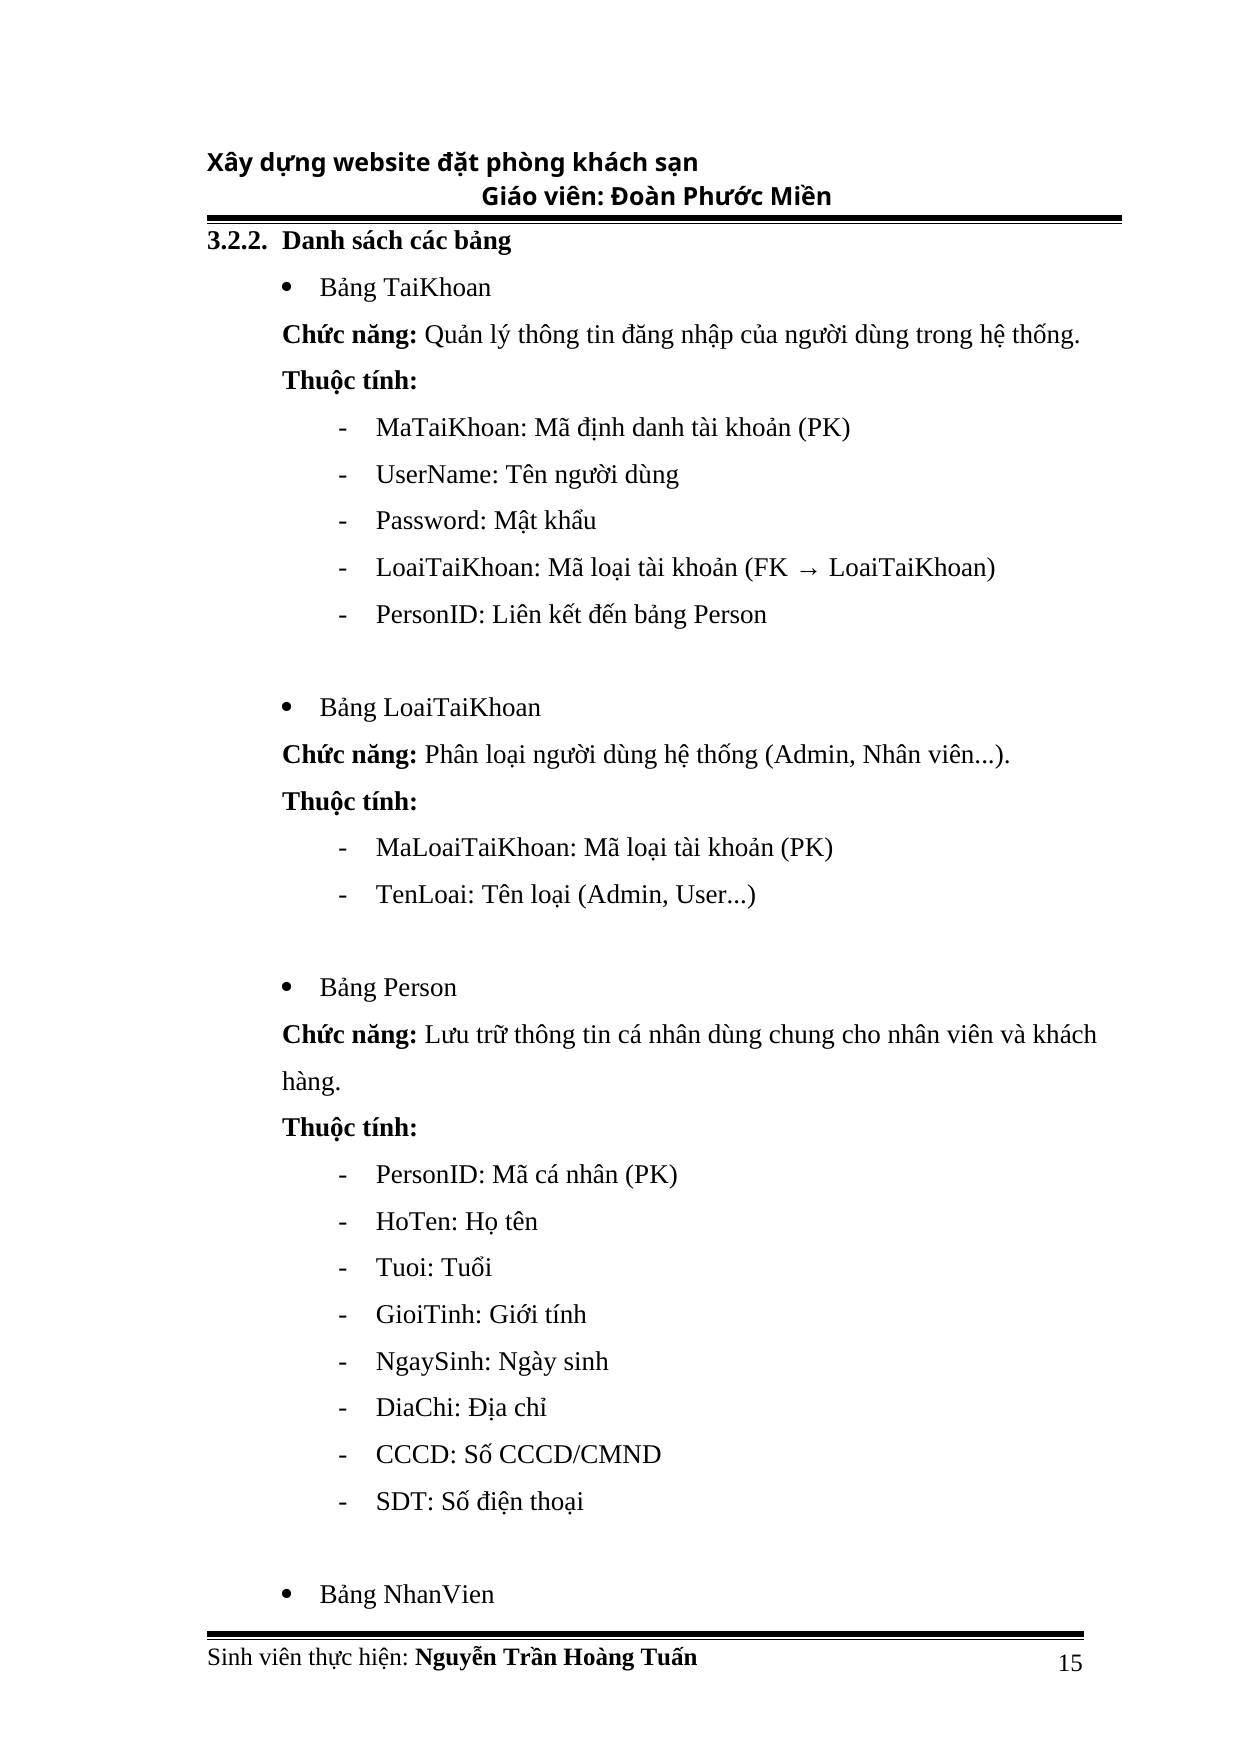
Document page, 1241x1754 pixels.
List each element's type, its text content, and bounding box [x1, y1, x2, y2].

list MaLoaiTaiKhoan: Mã loại tài khoản (PK) [338, 831, 1122, 862]
list Password: Mật khẩu [338, 504, 1122, 536]
subtitle Danh sách các bảng [207, 224, 1122, 255]
list LoaiTaiKhoan: Mã loại tài khoản (FK → LoaiTaiKhoan) [338, 551, 1122, 582]
list Bảng Person [282, 971, 1122, 1002]
list HoTen: Họ tên [338, 1205, 1122, 1236]
list PersonID: Liên kết đến bảng Person [338, 598, 1122, 629]
list UserName: Tên người dùng [338, 458, 1122, 489]
list TenLoai: Tên loại (Admin, User...) [338, 878, 1122, 909]
list Tuoi: Tuổi [338, 1251, 1122, 1283]
list GioiTinh: Giới tính [338, 1298, 1122, 1329]
list CCCD: Số CCCD/CMND [338, 1438, 1122, 1469]
list MaTaiKhoan: Mã định danh tài khoản (PK) [338, 411, 1122, 442]
text Chức năng: Phân loại người dùng hệ thống (Admin, Nhân viên...). [282, 738, 1122, 769]
list Bảng TaiKhoan [282, 271, 1122, 302]
text Thuộc tính: [282, 364, 1122, 396]
list NgaySinh: Ngày sinh [338, 1345, 1122, 1376]
text Thuộc tính: [282, 1111, 1122, 1143]
list Bảng NhanVien [282, 1578, 1122, 1609]
list SDT: Số điện thoại [338, 1485, 1122, 1516]
text Chức năng: Quản lý thông tin đăng nhập của người dùng trong hệ thống. [282, 318, 1122, 349]
list PersonID: Mã cá nhân (PK) [338, 1158, 1122, 1189]
list DiaChi: Địa chỉ [338, 1391, 1122, 1423]
text Chức năng: Lưu trữ thông tin cá nhân dùng chung cho nhân viên và khách hàng. [282, 1018, 1122, 1096]
list Bảng LoaiTaiKhoan [282, 691, 1122, 722]
text Thuộc tính: [282, 784, 1122, 816]
